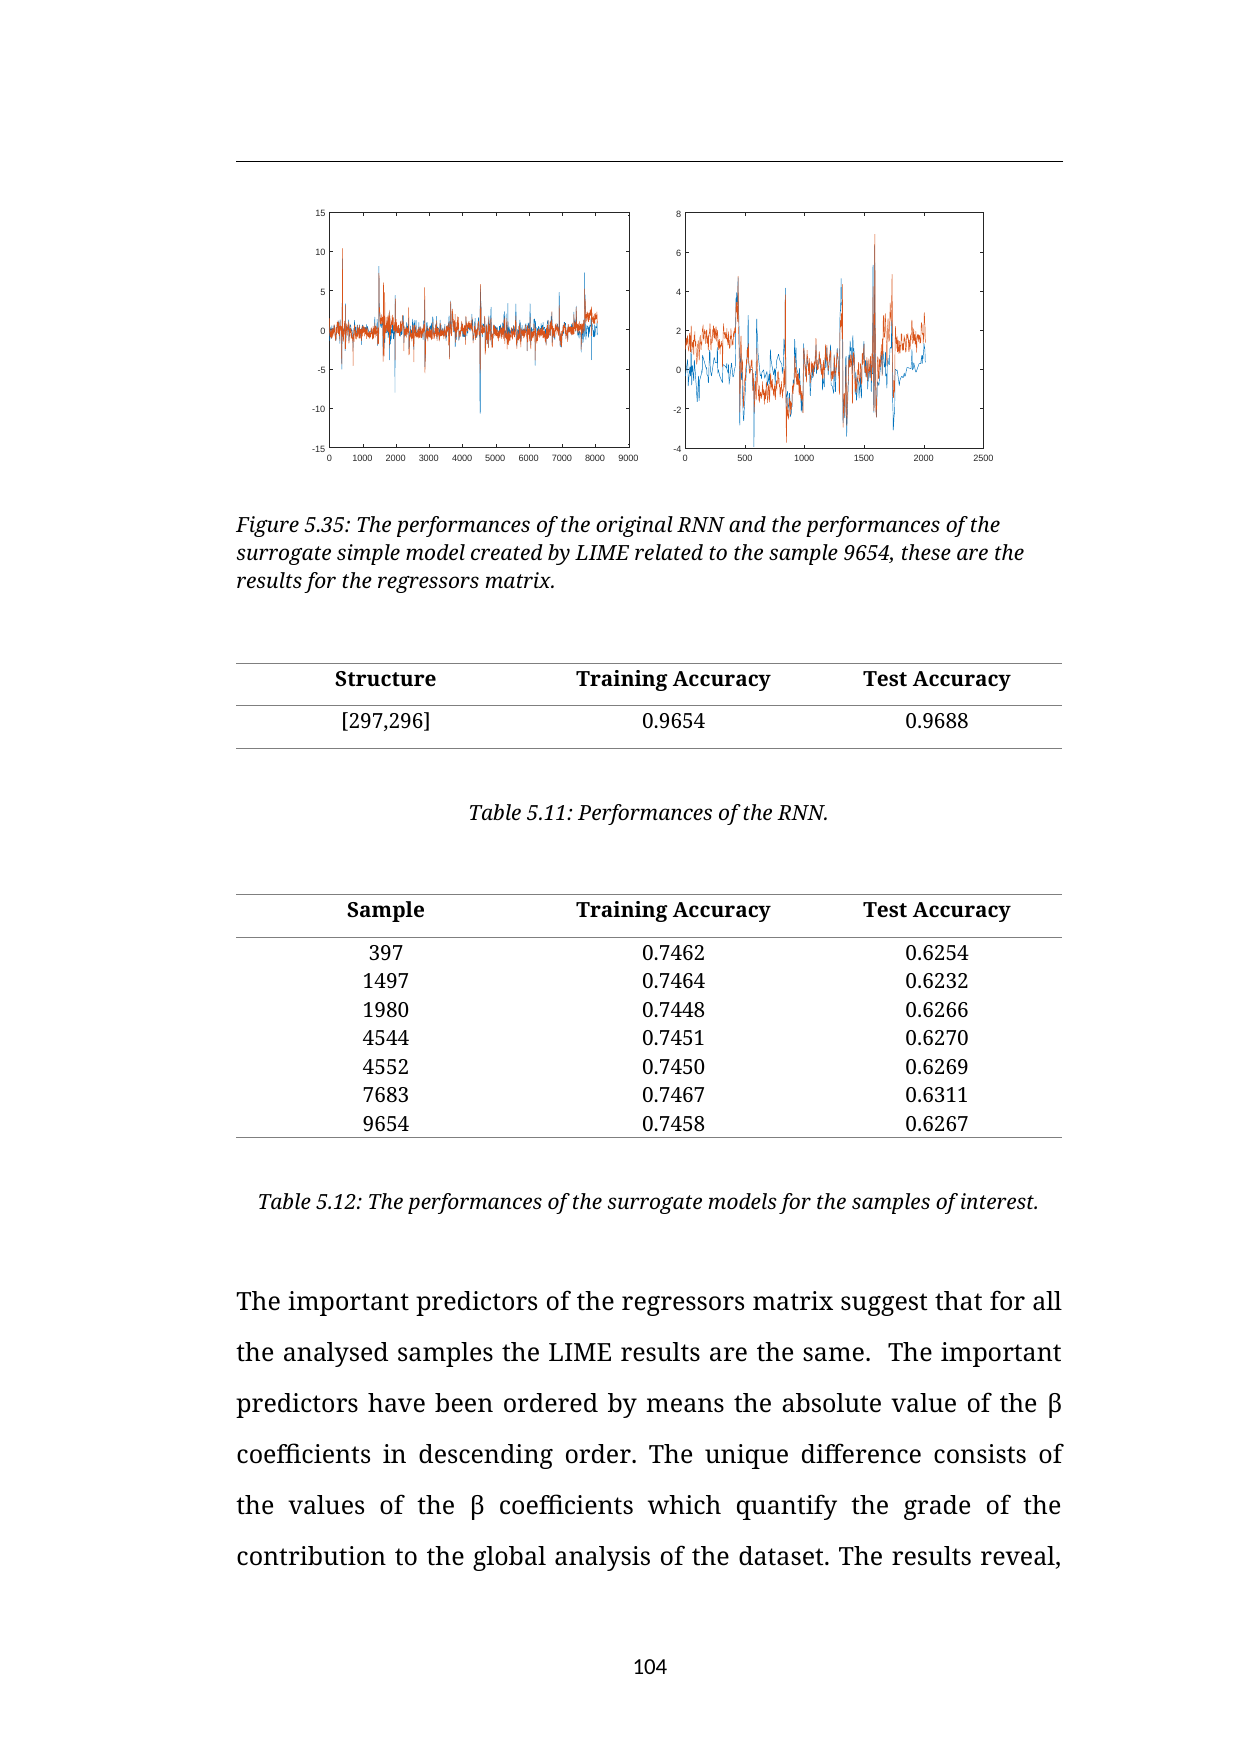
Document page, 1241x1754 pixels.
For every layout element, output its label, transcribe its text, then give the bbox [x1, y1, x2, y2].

table_cell [297,296] [236, 706, 535, 748]
text Table 5.11: Performances of the RNN. [236, 798, 1063, 827]
table_cell 397 1497 1980 4544 4552 7683 9654 [236, 938, 535, 1137]
table_header Test Accuracy [812, 895, 1062, 937]
table_header Test Accuracy [812, 664, 1062, 705]
table_header Sample [236, 895, 535, 937]
table_cell 0.9654 [535, 706, 812, 748]
text Table 5.12: The performances of the surrogate models for the samples of interest. [236, 1187, 1063, 1216]
table_header Structure [236, 664, 535, 705]
table_header Training Accuracy [535, 664, 812, 705]
table_header Training Accuracy [535, 895, 812, 937]
table_cell 0.9688 [812, 706, 1062, 748]
table_cell 0.6254 0.6232 0.6266 0.6270 0.6269 0.6311 0.6267 [812, 938, 1062, 1137]
table_cell 0.7462 0.7464 0.7448 0.7451 0.7450 0.7467 0.7458 [535, 938, 812, 1137]
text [236, 1283, 1063, 1573]
